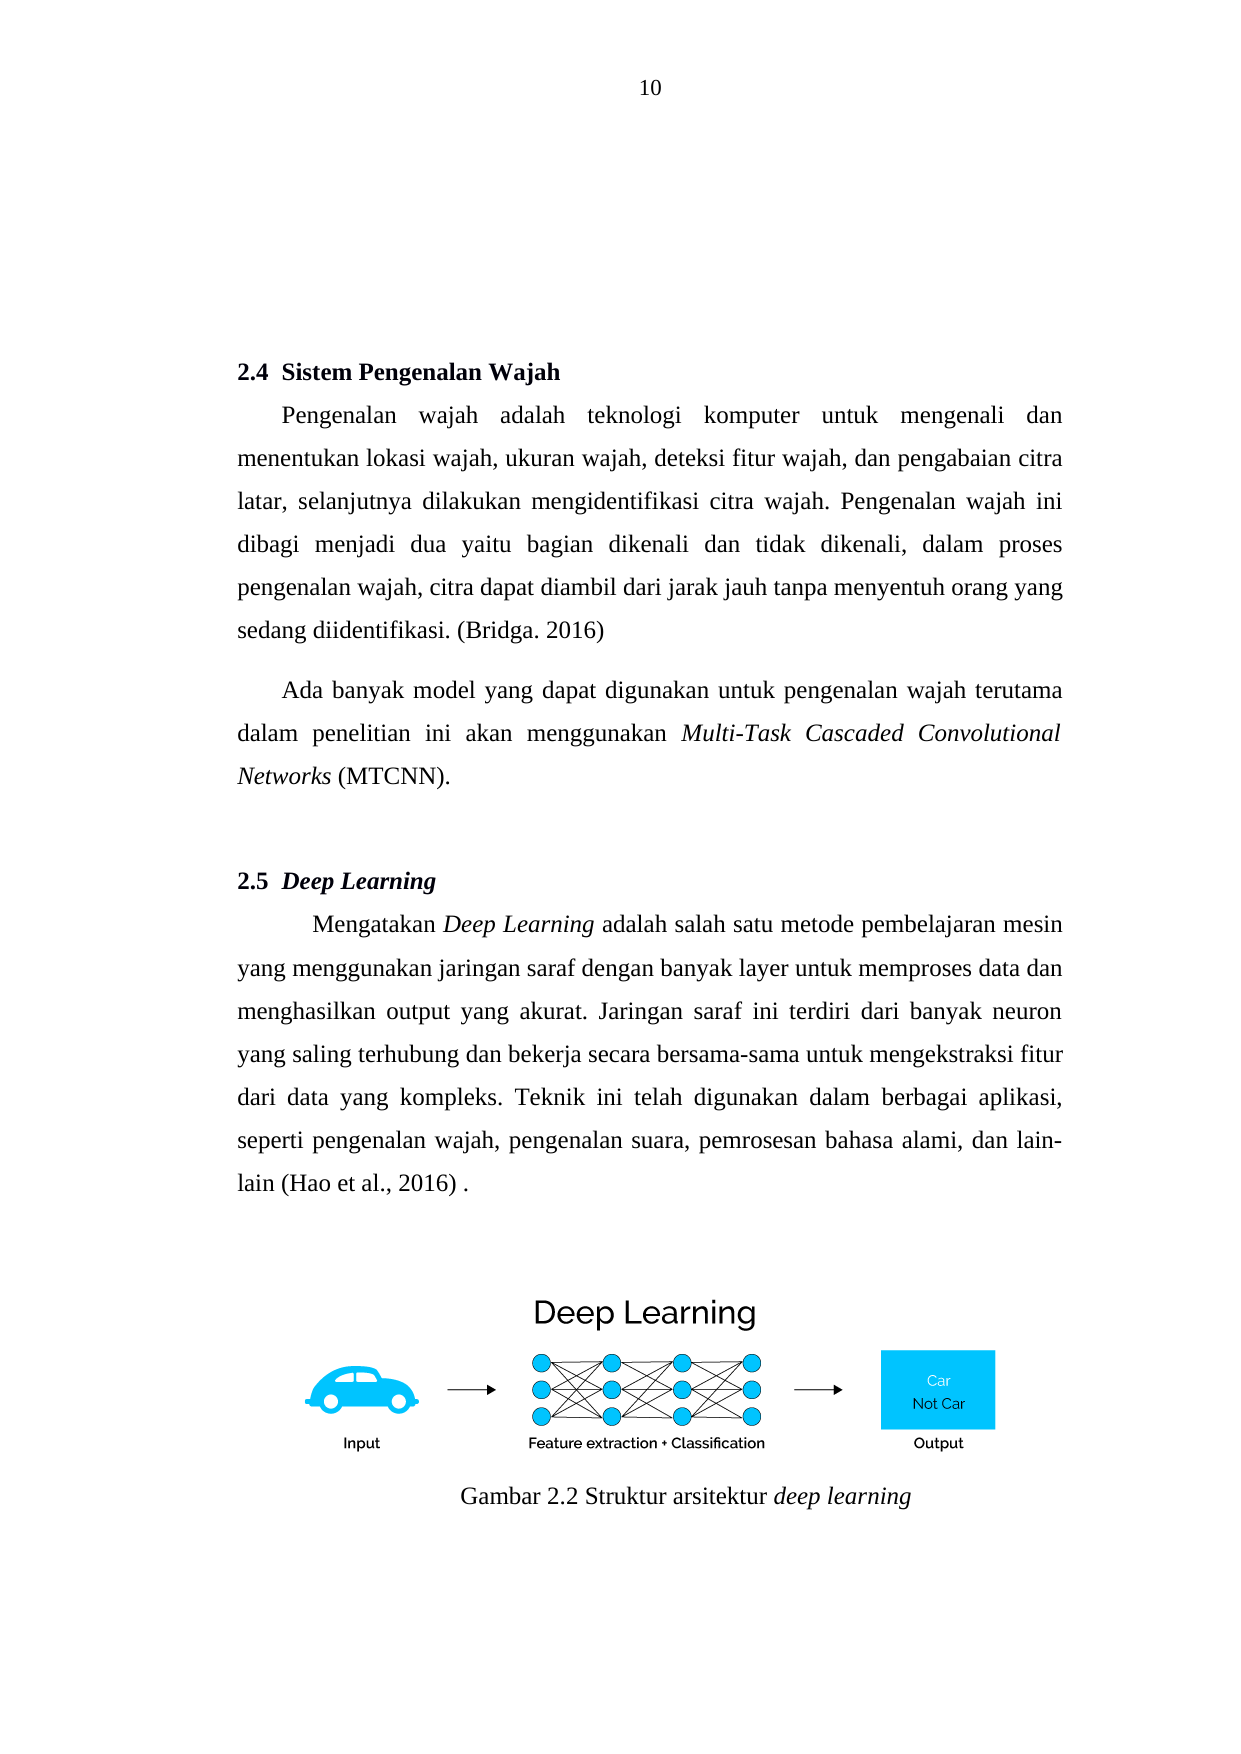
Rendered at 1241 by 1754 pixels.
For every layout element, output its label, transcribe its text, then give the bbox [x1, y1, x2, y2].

text Gambar 2.2 Struktur arsitektur deep learning [311, 1481, 1063, 1510]
subtitle 2.4 Sistem Pengenalan Wajah [237, 357, 1063, 385]
picture [357, 1373, 376, 1381]
picture [336, 1374, 353, 1381]
text Pengenalan wajah adalah teknologi komputer untuk mengenali dan menentukan lokasi wajah, ukuran wajah, deteksi fitur wajah, dan pengabaian citra latar, selanjutnya dilakukan mengidentifikasi citra wajah. Pengenalan wajah ini dibagi menjadi dua yaitu bagian dikenali dan tidak dikenali, dalam proses pengenalan wajah, citra dapat diambil dari jarak jauh tanpa menyentuh orang yang sedang diidentifikasi. (Bridga. 2016) [237, 400, 1063, 644]
subtitle 2.5 Deep Learning [237, 866, 1063, 895]
picture [304, 1287, 996, 1452]
picture [392, 1395, 405, 1408]
picture [325, 1395, 337, 1408]
text Ada banyak model yang dapat digunakan untuk pengenalan wajah terutama dalam penelitian ini akan menggunakan Multi-Task Cascaded Convolutional Networks (MTCNN). [237, 675, 1063, 790]
text Mengatakan Deep Learning adalah salah satu metode pembelajaran mesin yang menggunakan jaringan saraf dengan banyak layer untuk memproses data dan menghasilkan output yang akurat. Jaringan saraf ini terdiri dari banyak neuron yang saling terhubung dan bekerja secara bersama-sama untuk mengekstraksi fitur dari data yang kompleks. Teknik ini telah digunakan dalam berbagai aplikasi, seperti pengenalan wajah, pengenalan suara, pemrosesan bahasa alami, dan lain-lain . [237, 909, 1063, 1197]
